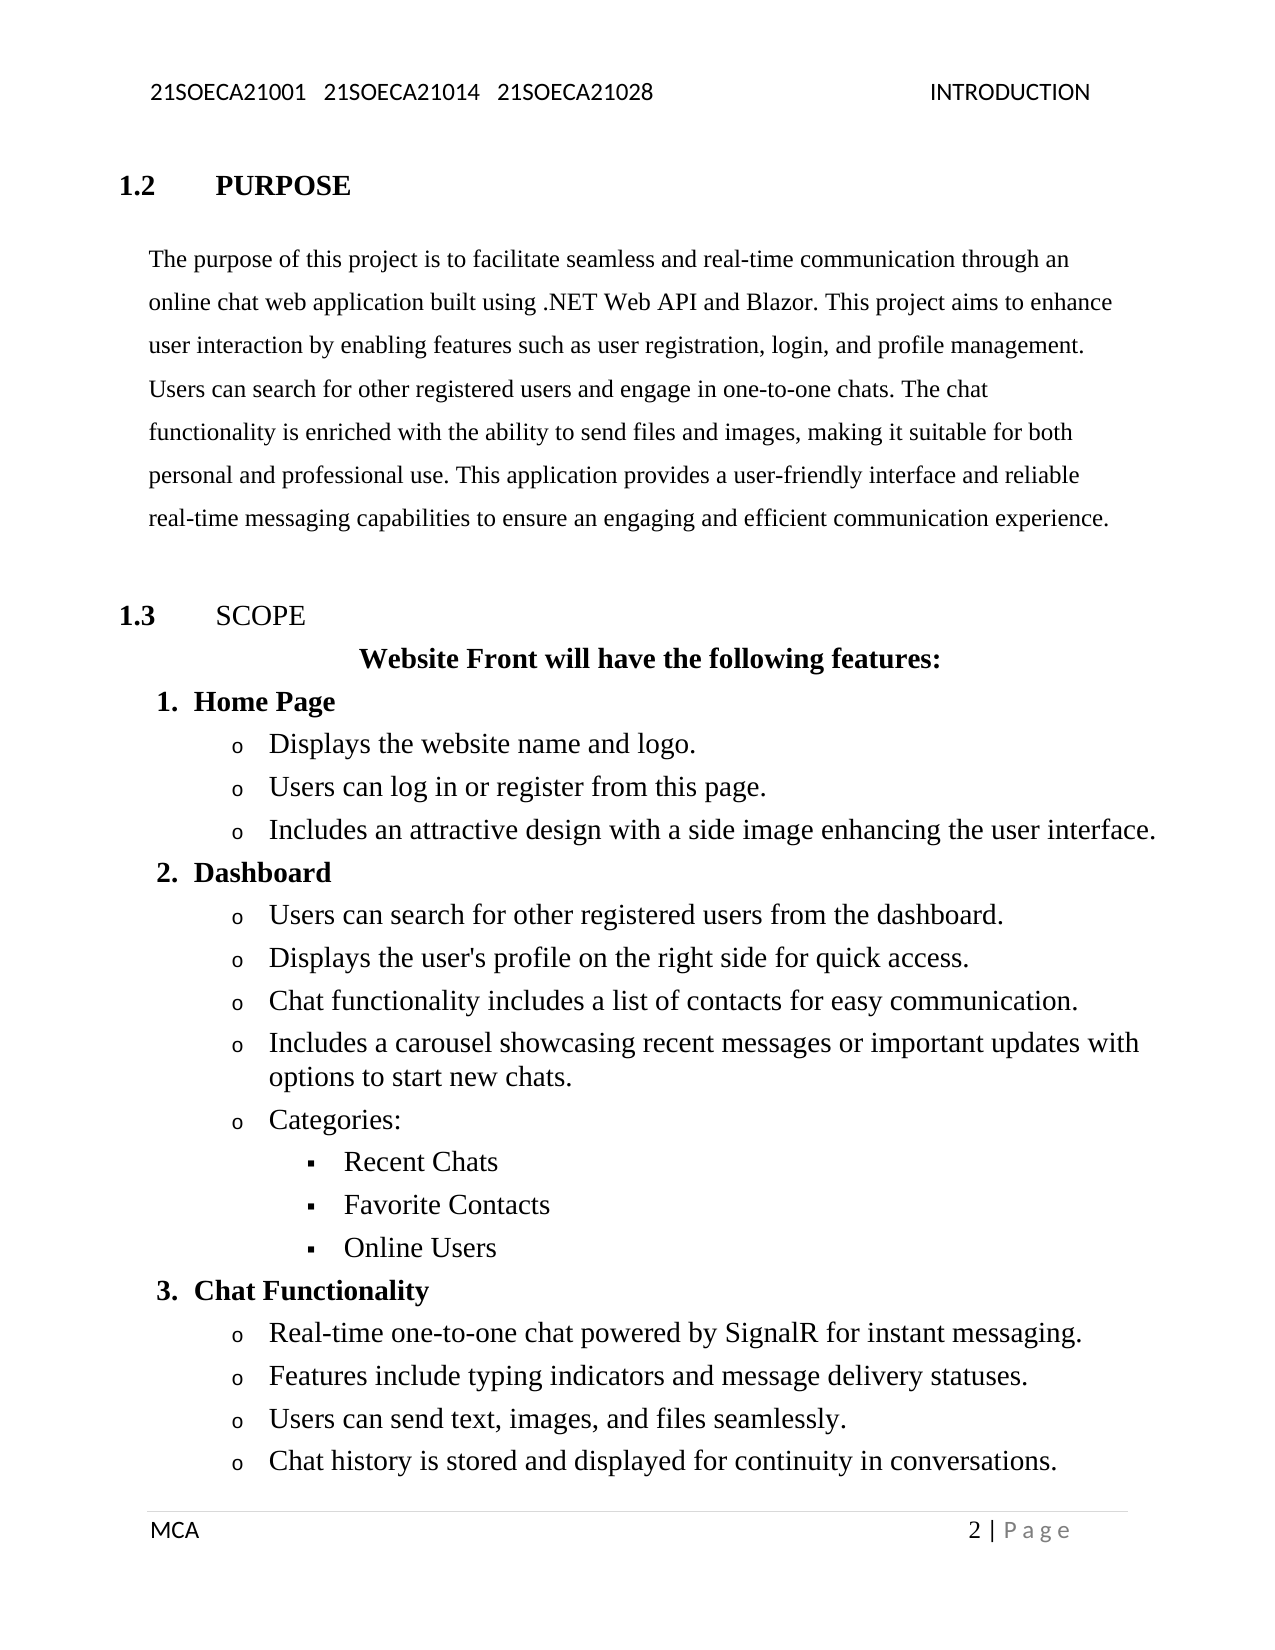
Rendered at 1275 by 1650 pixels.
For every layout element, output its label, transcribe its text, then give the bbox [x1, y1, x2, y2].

list Home Page [156, 684, 1181, 717]
list Chat history is stored and displayed for continuity in conversations. [231, 1443, 1181, 1477]
list Favorite Contacts [306, 1187, 1181, 1221]
list Users can send text, images, and files seamlessly. [231, 1401, 1181, 1434]
text 1.3 SCOPE [119, 598, 1181, 632]
list Users can log in or register from this page. [231, 769, 1181, 803]
list Users can search for other registered users from the dashboard. [231, 897, 1181, 931]
list Real-time one-to-one chat powered by SignalR for instant messaging. [231, 1315, 1181, 1349]
list Dashboard [156, 855, 1181, 888]
list Chat functionality includes a list of contacts for easy communication. [231, 983, 1181, 1016]
text 1.2 PURPOSE [119, 168, 1181, 202]
list Categories: [231, 1102, 1181, 1135]
list Includes an attractive design with a side image enhancing the user interface. [231, 812, 1181, 846]
list Chat Functionality [156, 1273, 1181, 1306]
text Website Front will have the following features: [119, 641, 1181, 675]
list Features include typing indicators and message delivery statuses. [231, 1358, 1181, 1392]
list Online Users [306, 1230, 1181, 1263]
text The purpose of this project is to facilitate seamless and real-time communication through an online chat web application built using .NET Web API and Blazor. This project aims to enhance user interaction by enabling features such as user registration, login, and profile management. Users can search for other registered users and engage in one-to-one chats. The chat functionality is enriched with the ability to send files and images, making it suitable for both personal and professional use. This application provides a user-friendly interface and reliable real-time messaging capabilities to ensure an engaging and efficient communication experience. [148, 244, 1119, 532]
list Displays the website name and logo. [231, 727, 1181, 760]
list Displays the user's profile on the right side for quick access. [231, 940, 1181, 974]
list Includes a carousel showcasing recent messages or important updates with options to start new chats. [231, 1026, 1181, 1093]
list Recent Chats [306, 1144, 1181, 1178]
